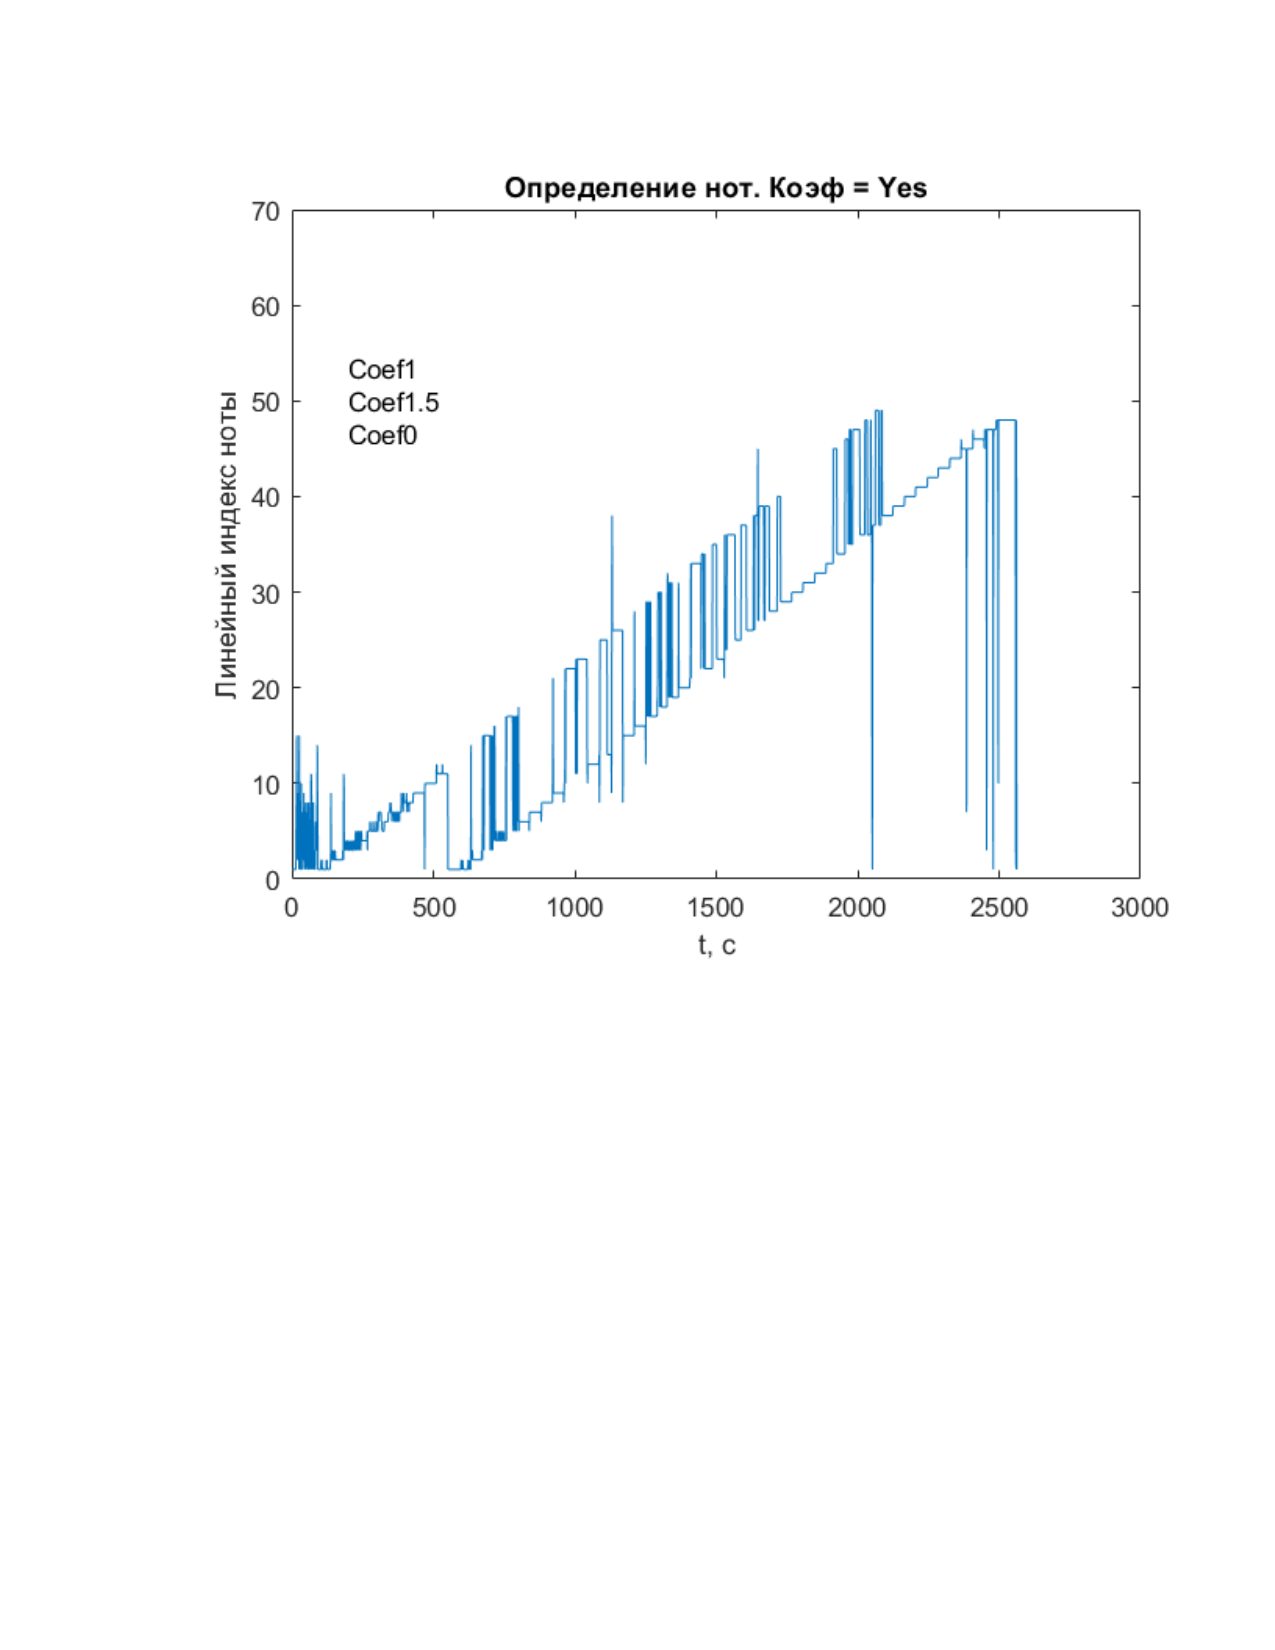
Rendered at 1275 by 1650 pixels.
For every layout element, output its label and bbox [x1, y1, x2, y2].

picture [150, 150, 1244, 970]
